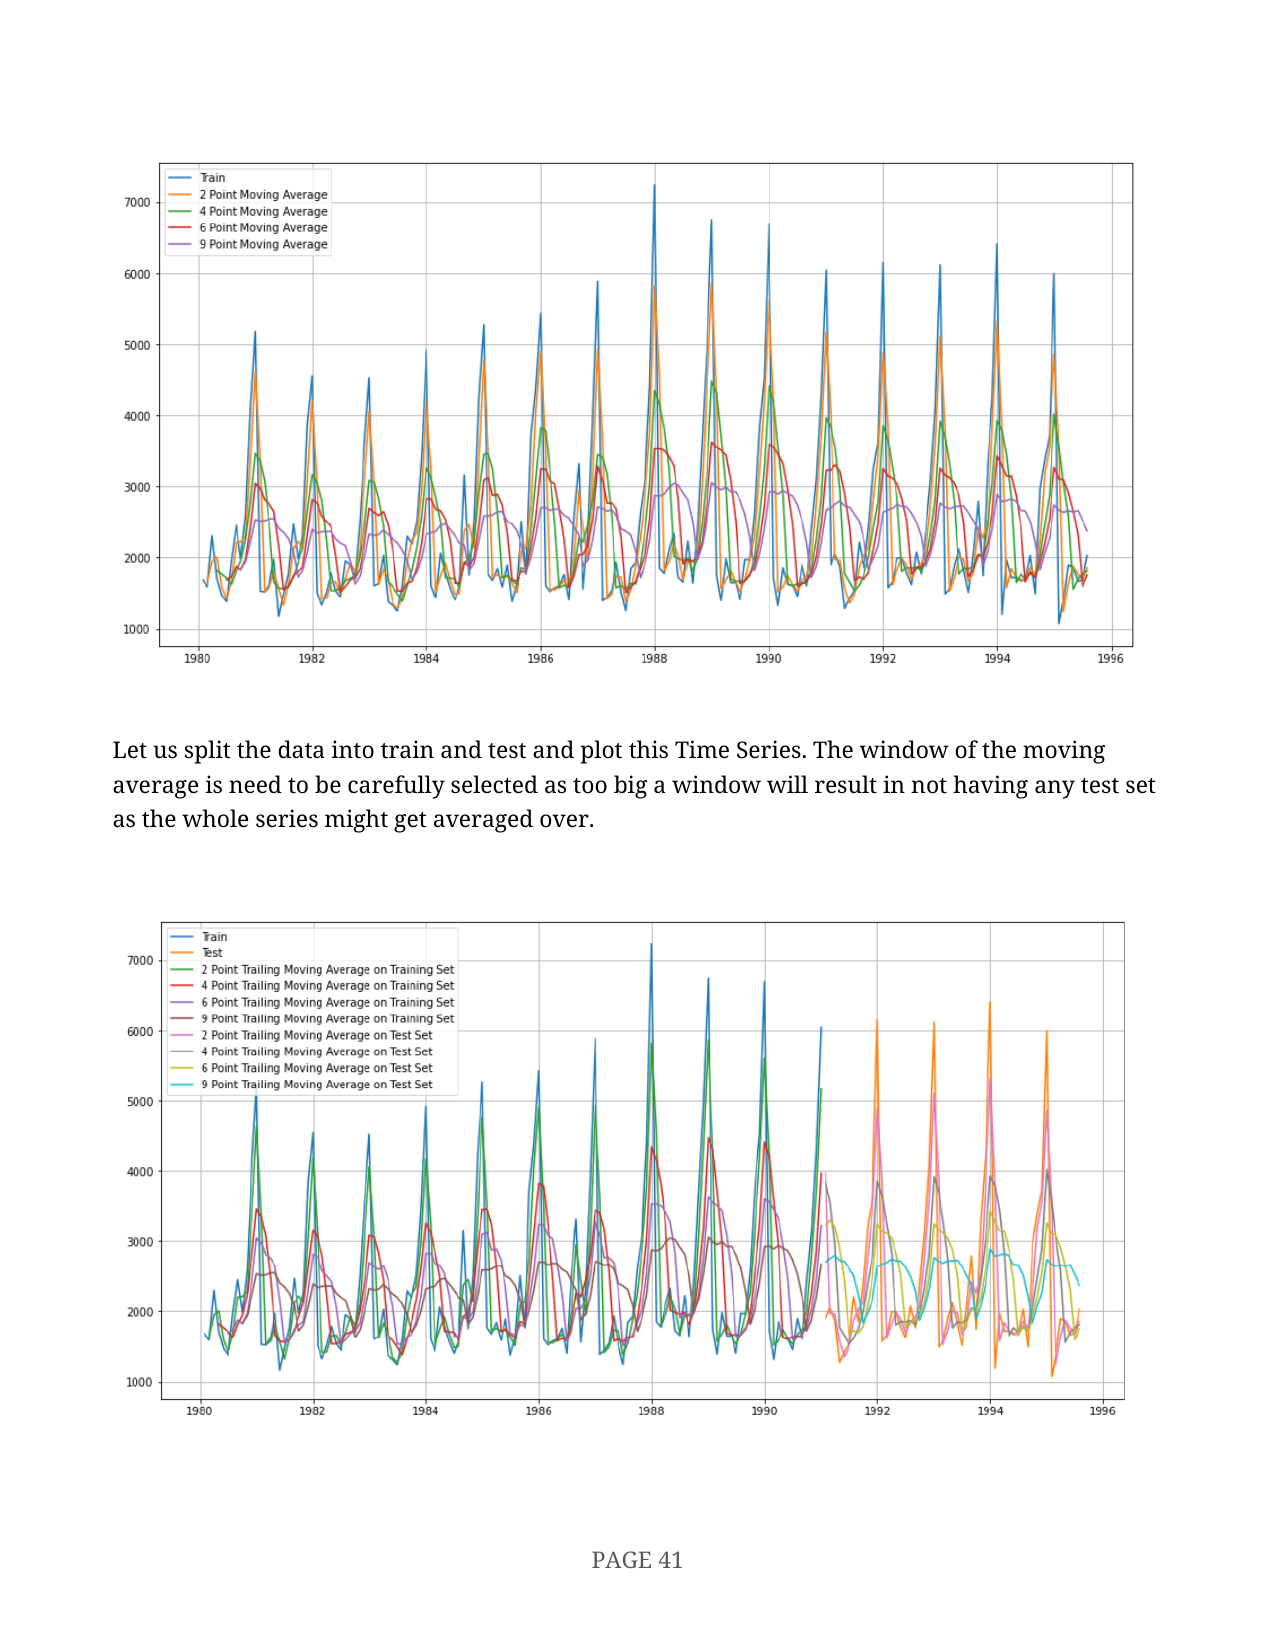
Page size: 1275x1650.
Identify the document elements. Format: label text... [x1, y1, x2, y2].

picture [112, 150, 1146, 672]
text Let us split the data into train and test and plot this Time Series. The window of the moving average is need to be carefully selected as too big a window will result in not having any test set as the whole series might get averaged over. [112, 734, 1162, 834]
picture [112, 908, 1148, 1445]
